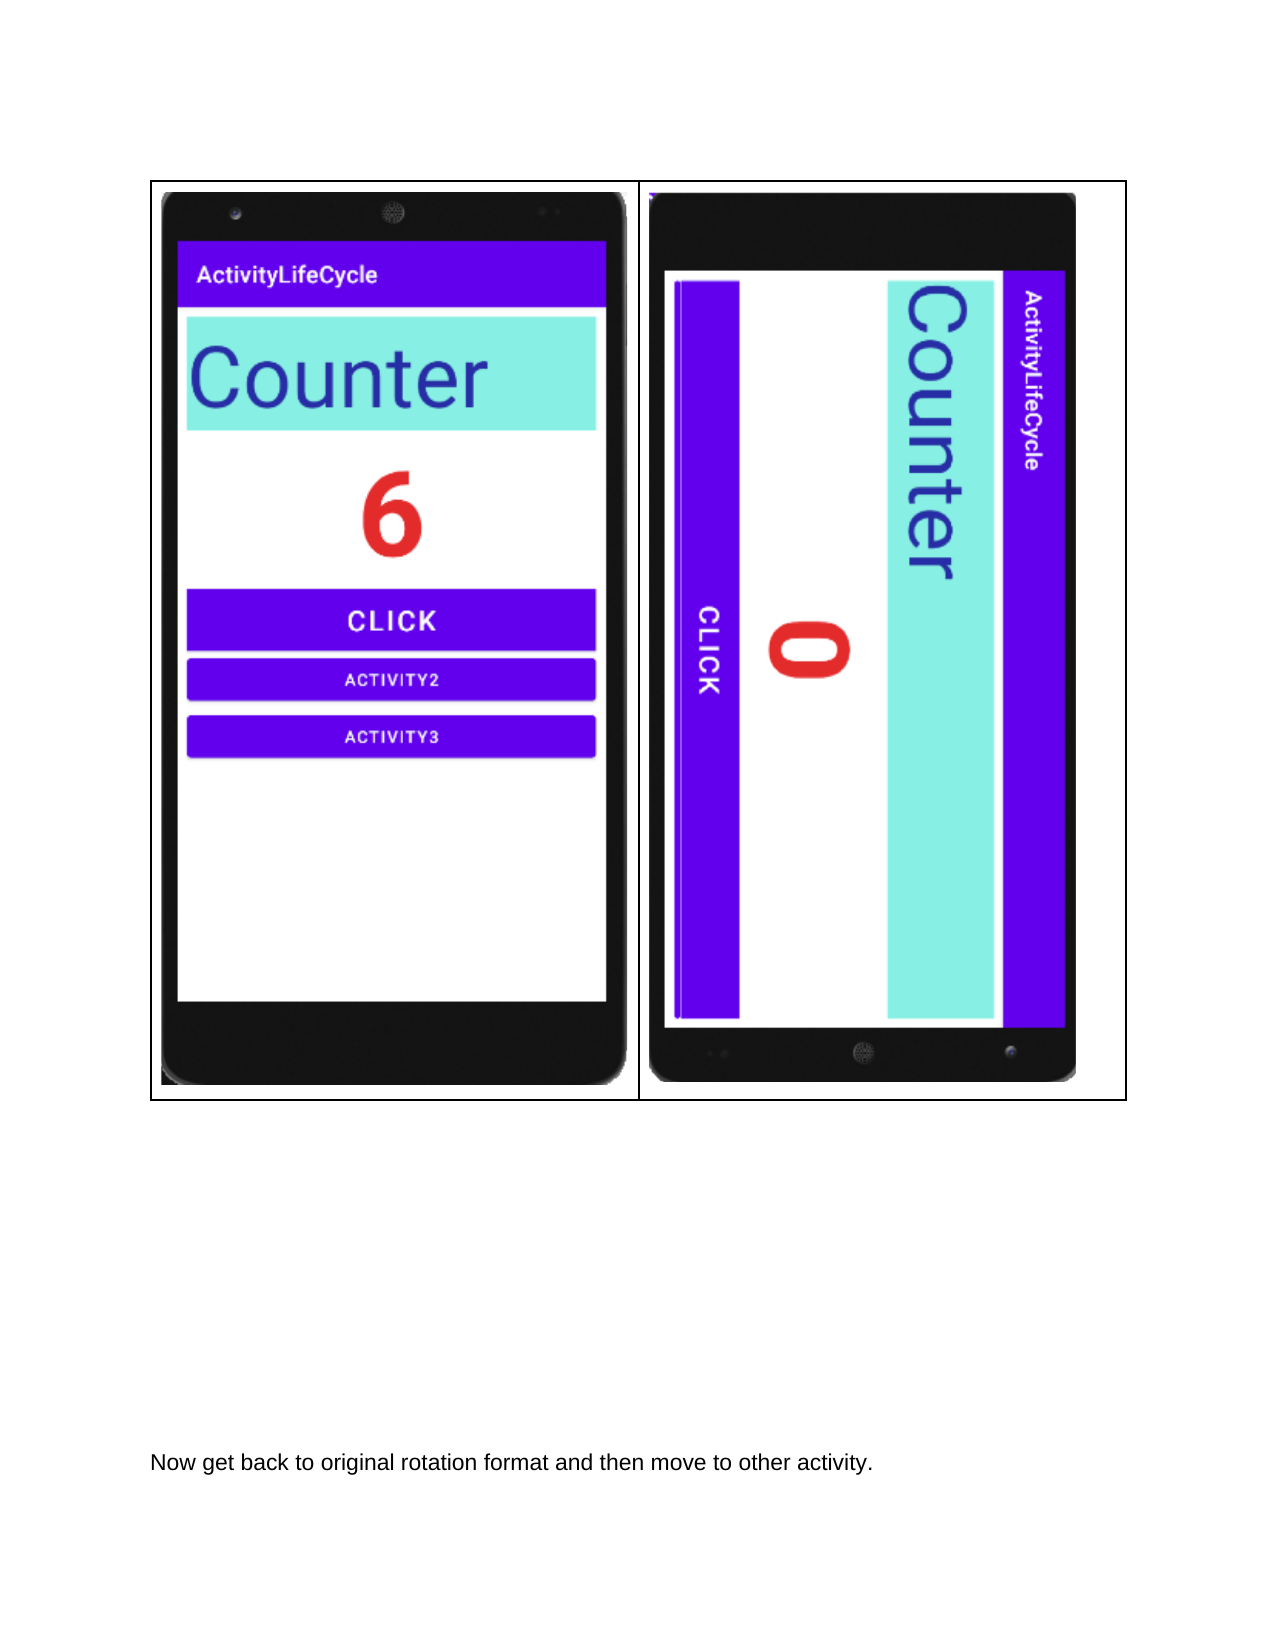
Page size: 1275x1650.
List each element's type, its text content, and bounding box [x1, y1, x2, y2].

table_header [640, 182, 1125, 1099]
picture [649, 193, 1076, 1082]
table_header [152, 182, 638, 1099]
text Now get back to original rotation format and then move to other activity. [150, 1449, 1125, 1475]
picture [161, 192, 628, 1085]
